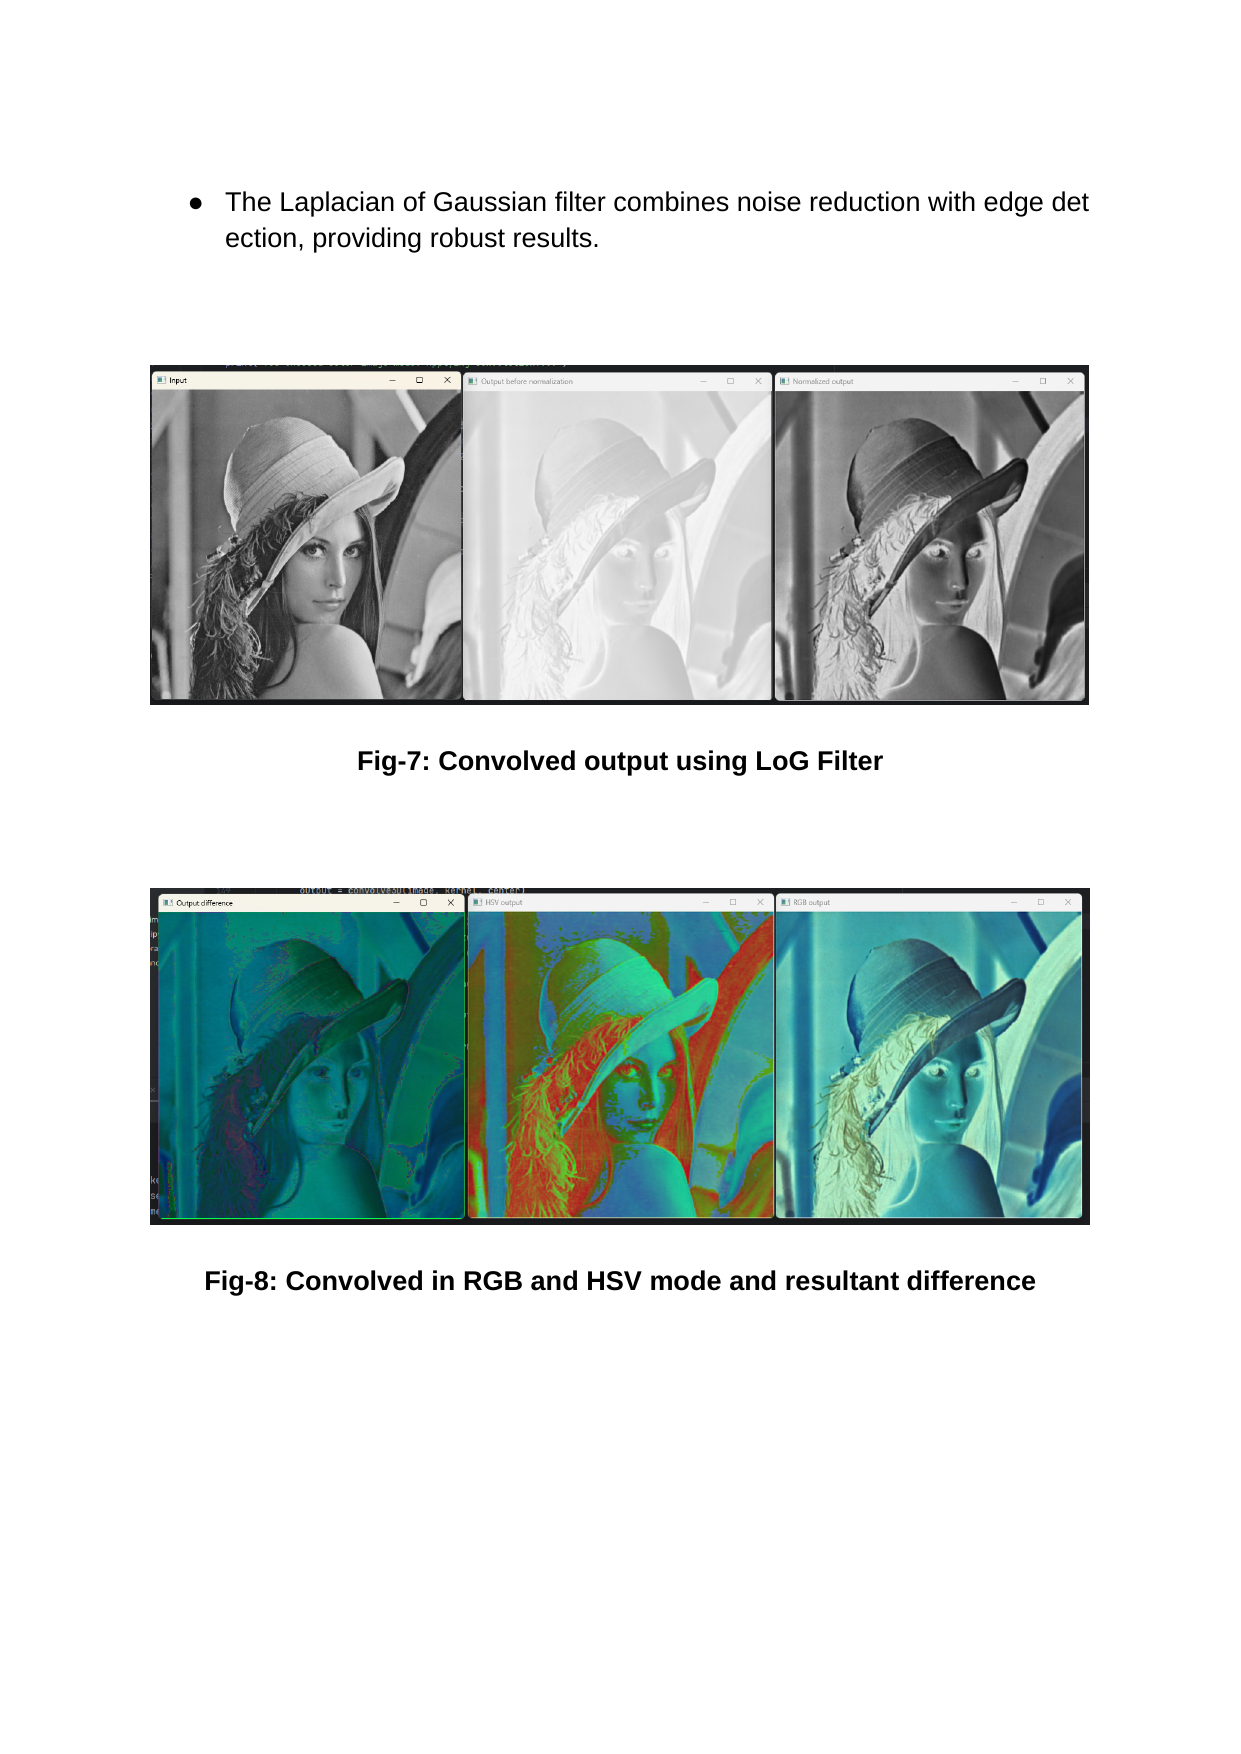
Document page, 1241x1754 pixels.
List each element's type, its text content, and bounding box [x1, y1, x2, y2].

list The Laplacian of Gaussian filter combines noise reduction with edge detection, providing robust results. [187, 186, 1090, 253]
picture [150, 365, 1089, 705]
picture [150, 888, 1090, 1225]
text Fig-7: Convolved output using LoG Filter [150, 745, 1090, 776]
text Fig-8: Convolved in RGB and HSV mode and resultant difference [150, 1264, 1090, 1296]
